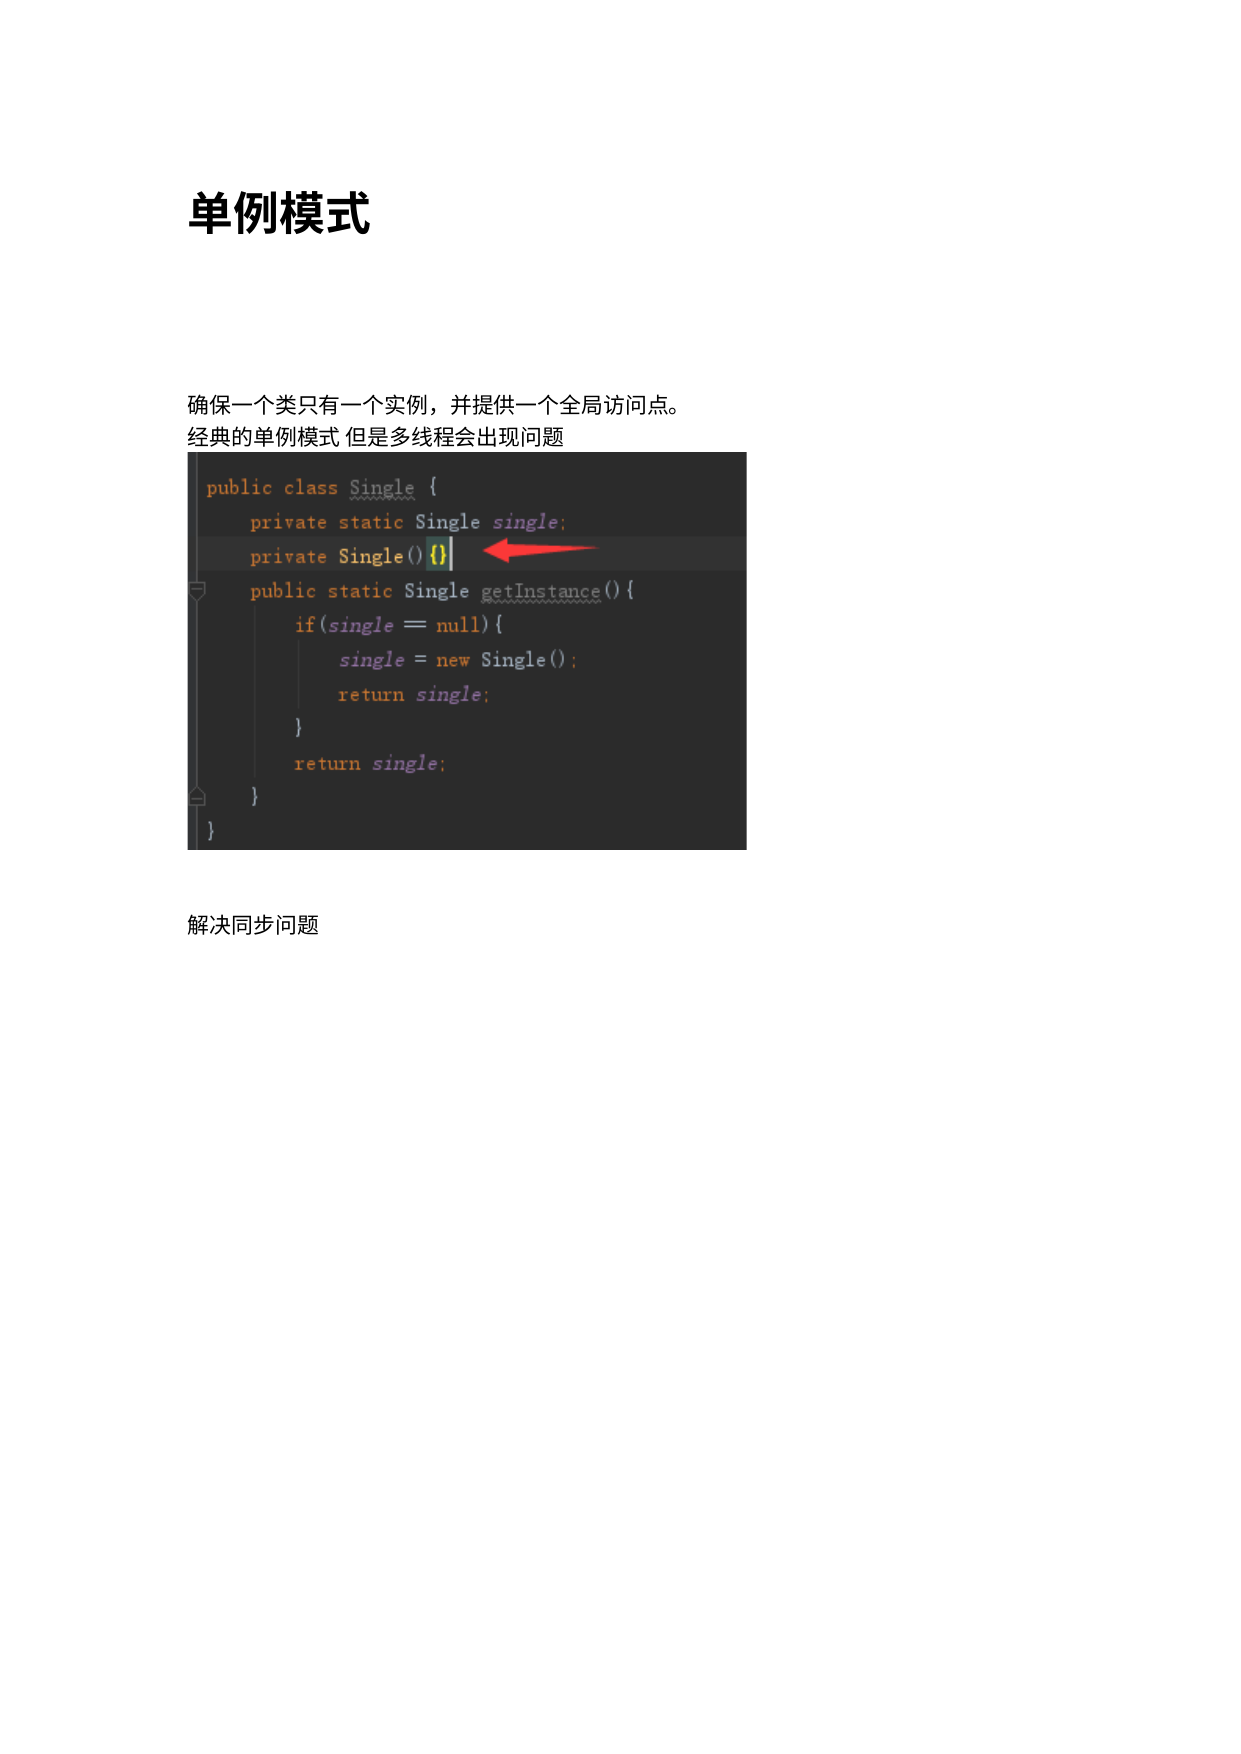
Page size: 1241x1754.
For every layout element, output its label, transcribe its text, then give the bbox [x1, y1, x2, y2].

text 确保一个类只有一个实例，并提供一个全局访问点。 [187, 387, 1053, 420]
picture [187, 452, 747, 850]
text 经典的单例模式 但是多线程会出现问题 [187, 420, 1053, 452]
text 解决同步问题 [187, 907, 1053, 940]
subtitle 单例模式 [187, 162, 1053, 259]
